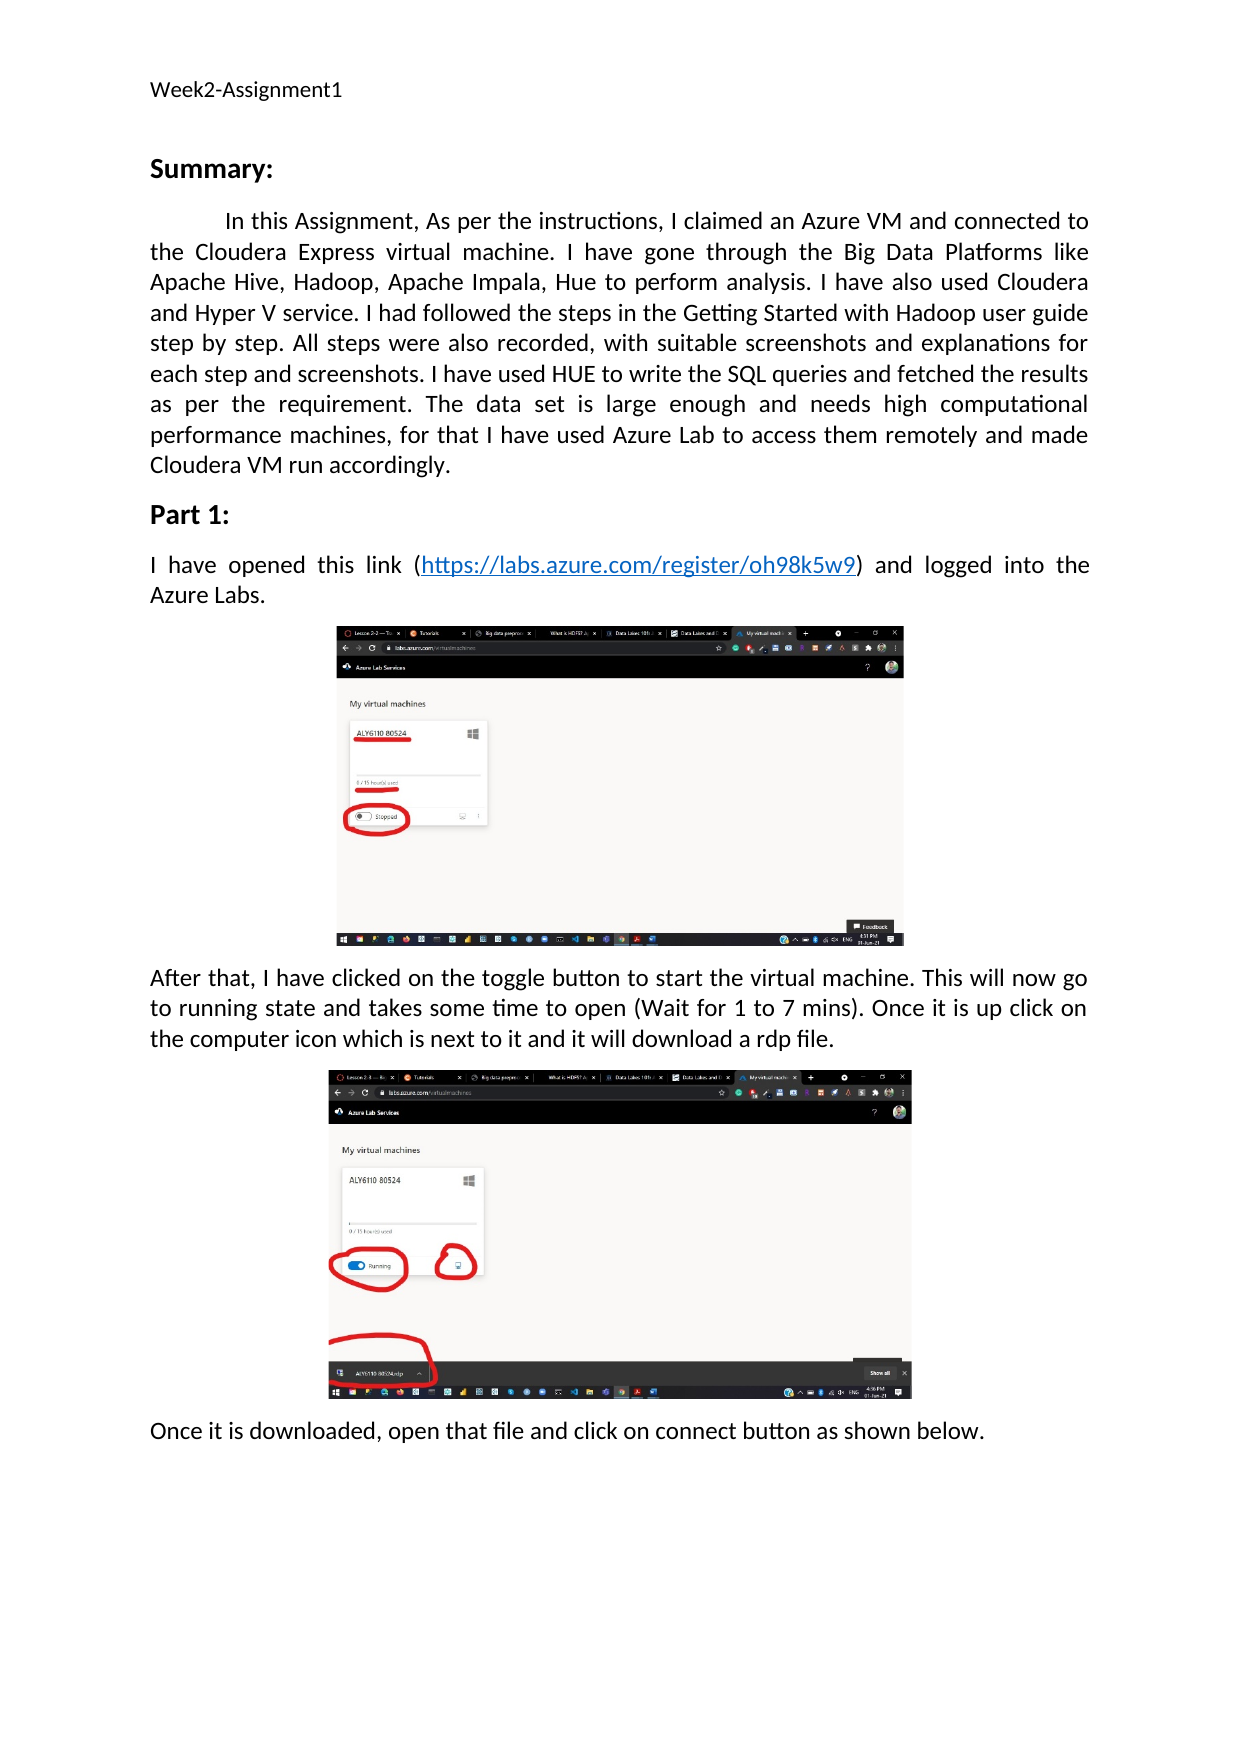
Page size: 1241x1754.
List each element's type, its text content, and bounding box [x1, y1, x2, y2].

text In this Assignment, As per the instructions, I claimed an Azure VM and connected to the Cloudera Express virtual machine. I have gone through the Big Data Platforms like Apache Hive, Hadoop, Apache Impala, Hue to perform analysis. I have also used Cloudera and Hyper V service. I had followed the steps in the Getting Started with Hadoop user guide step by step. All steps were also recorded, with suitable screenshots and explanations for each step and screenshots. I have used HUE to write the SQL queries and fetched the results as per the requirement. The data set is large enough and needs high computational performance machines, for that I have used Azure Lab to access them remotely and made Cloudera VM run accordingly. [150, 205, 1090, 480]
text Summary: [150, 150, 1090, 186]
text I have opened this link (https://labs.azure.com/register/oh98k5w9) and logged into the Azure Labs. [150, 549, 1090, 610]
text Part 1: [150, 496, 1090, 532]
picture [336, 626, 904, 946]
text After that, I have clicked on the toggle button to start the virtual machine. This will now go to running state and takes some time to open (Wait for 1 to 7 mins). Once it is up click on the computer icon which is next to it and it will download a rdp file. [150, 962, 1090, 1053]
text Once it is downloaded, open that file and click on connect button as shown below. [150, 1415, 1090, 1445]
picture [328, 1070, 912, 1399]
